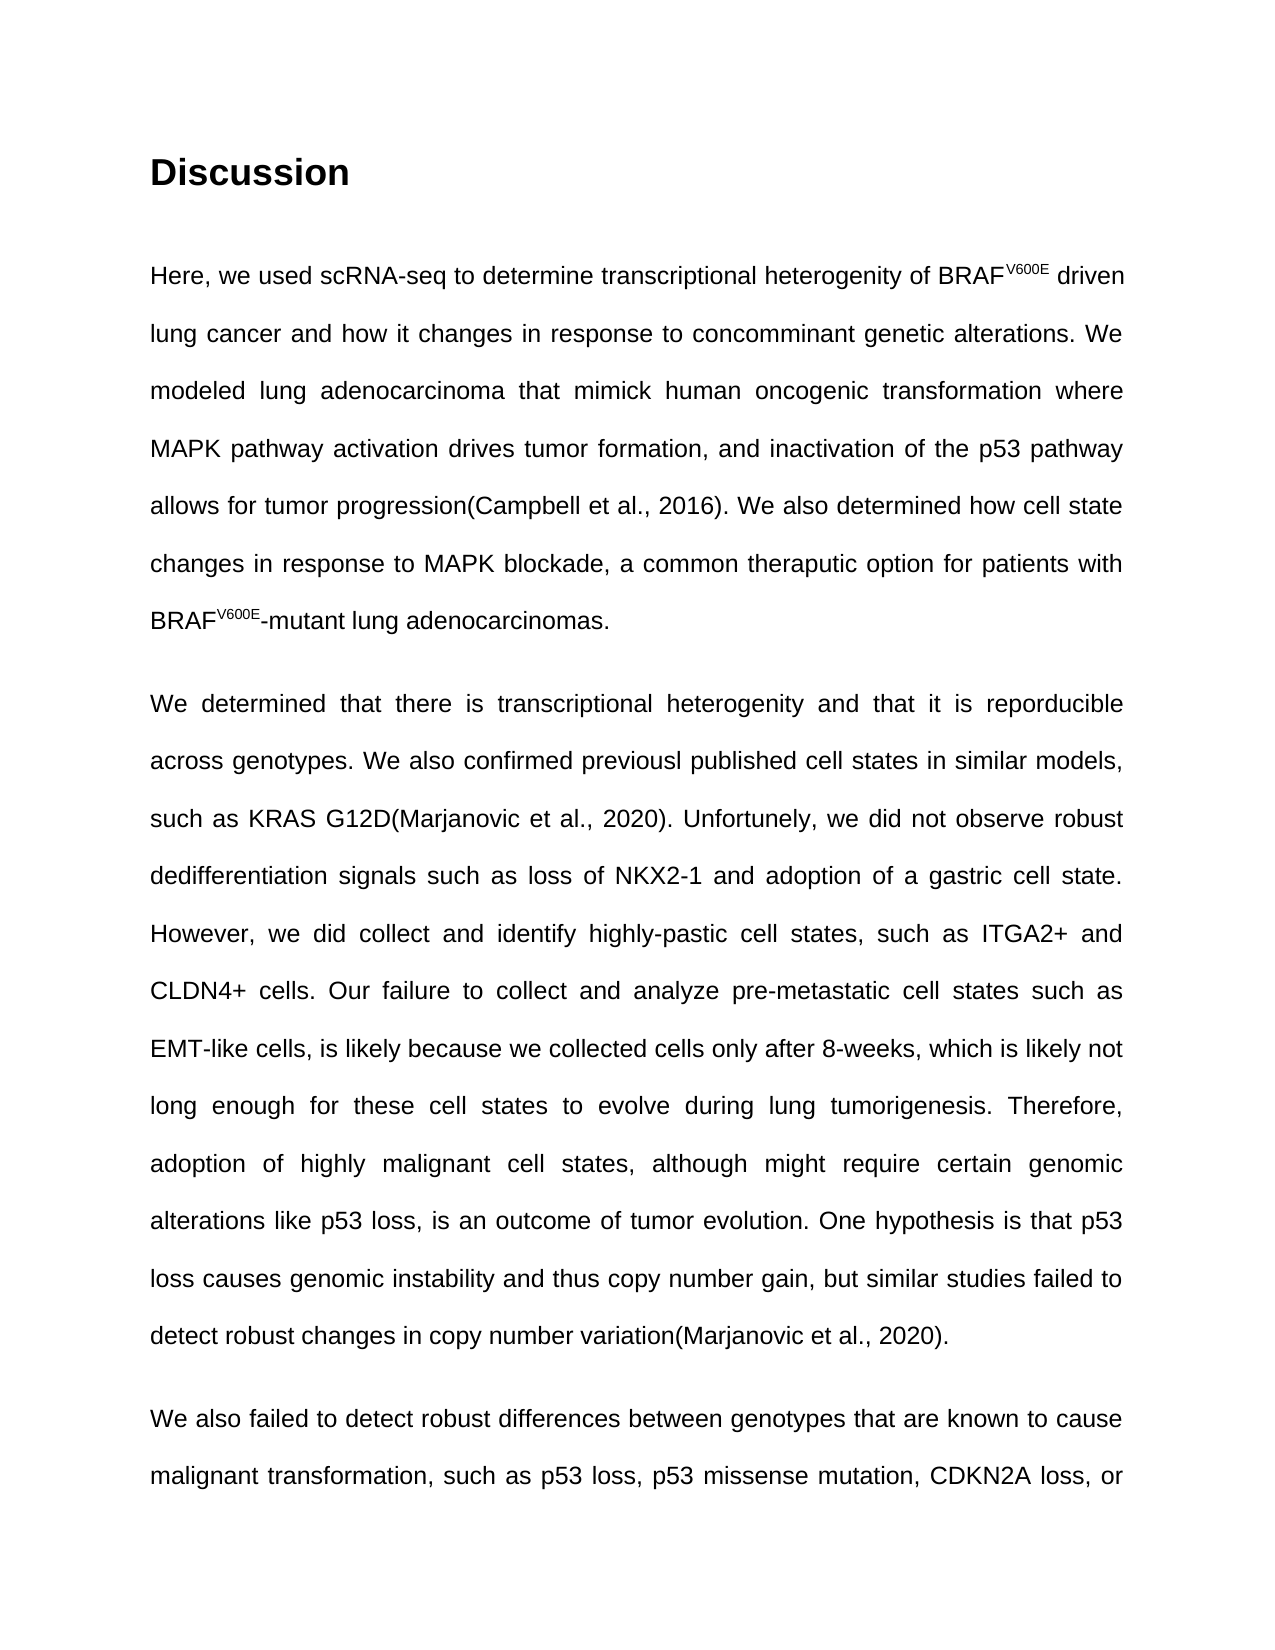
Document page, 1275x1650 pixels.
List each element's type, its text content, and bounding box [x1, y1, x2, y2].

subtitle Discussion [150, 150, 1125, 193]
text Here, we used scRNA-seq to determine transcriptional heterogenity of BRAFV600E driven lung cancer and how it changes in response to concomminant genetic alterations. We modeled lung adenocarcinoma that mimick human oncogenic transformation where MAPK pathway activation drives tumor formation, and inactivation of the p53 pathway allows for tumor progression(Campbell et al., 2016). We also determined how cell state changes in response to MAPK blockade, a common theraputic option for patients with BRAFV600E-mutant lung adenocarcinomas. [150, 261, 1125, 635]
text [150, 1404, 1125, 1490]
text We determined that there is transcriptional heterogenity and that it is reporducible across genotypes. We also confirmed previousl published cell states in similar models, such as KRAS G12D(Marjanovic et al., 2020). Unfortunely, we did not observe robust dedifferentiation signals such as loss of NKX2-1 and adoption of a gastric cell state. However, we did collect and identify highly-pastic cell states, such as ITGA2+ and CLDN4+ cells. Our failure to collect and analyze pre-metastatic cell states such as EMT-like cells, is likely because we collected cells only after 8-weeks, which is likely not long enough for these cell states to evolve during lung tumorigenesis. Therefore, adoption of highly malignant cell states, although might require certain genomic alterations like p53 loss, is an outcome of tumor evolution. One hypothesis is that p53 loss causes genomic instability and thus copy number gain, but similar studies failed to detect robust changes in copy number variation(Marjanovic et al., 2020). [150, 689, 1125, 1350]
